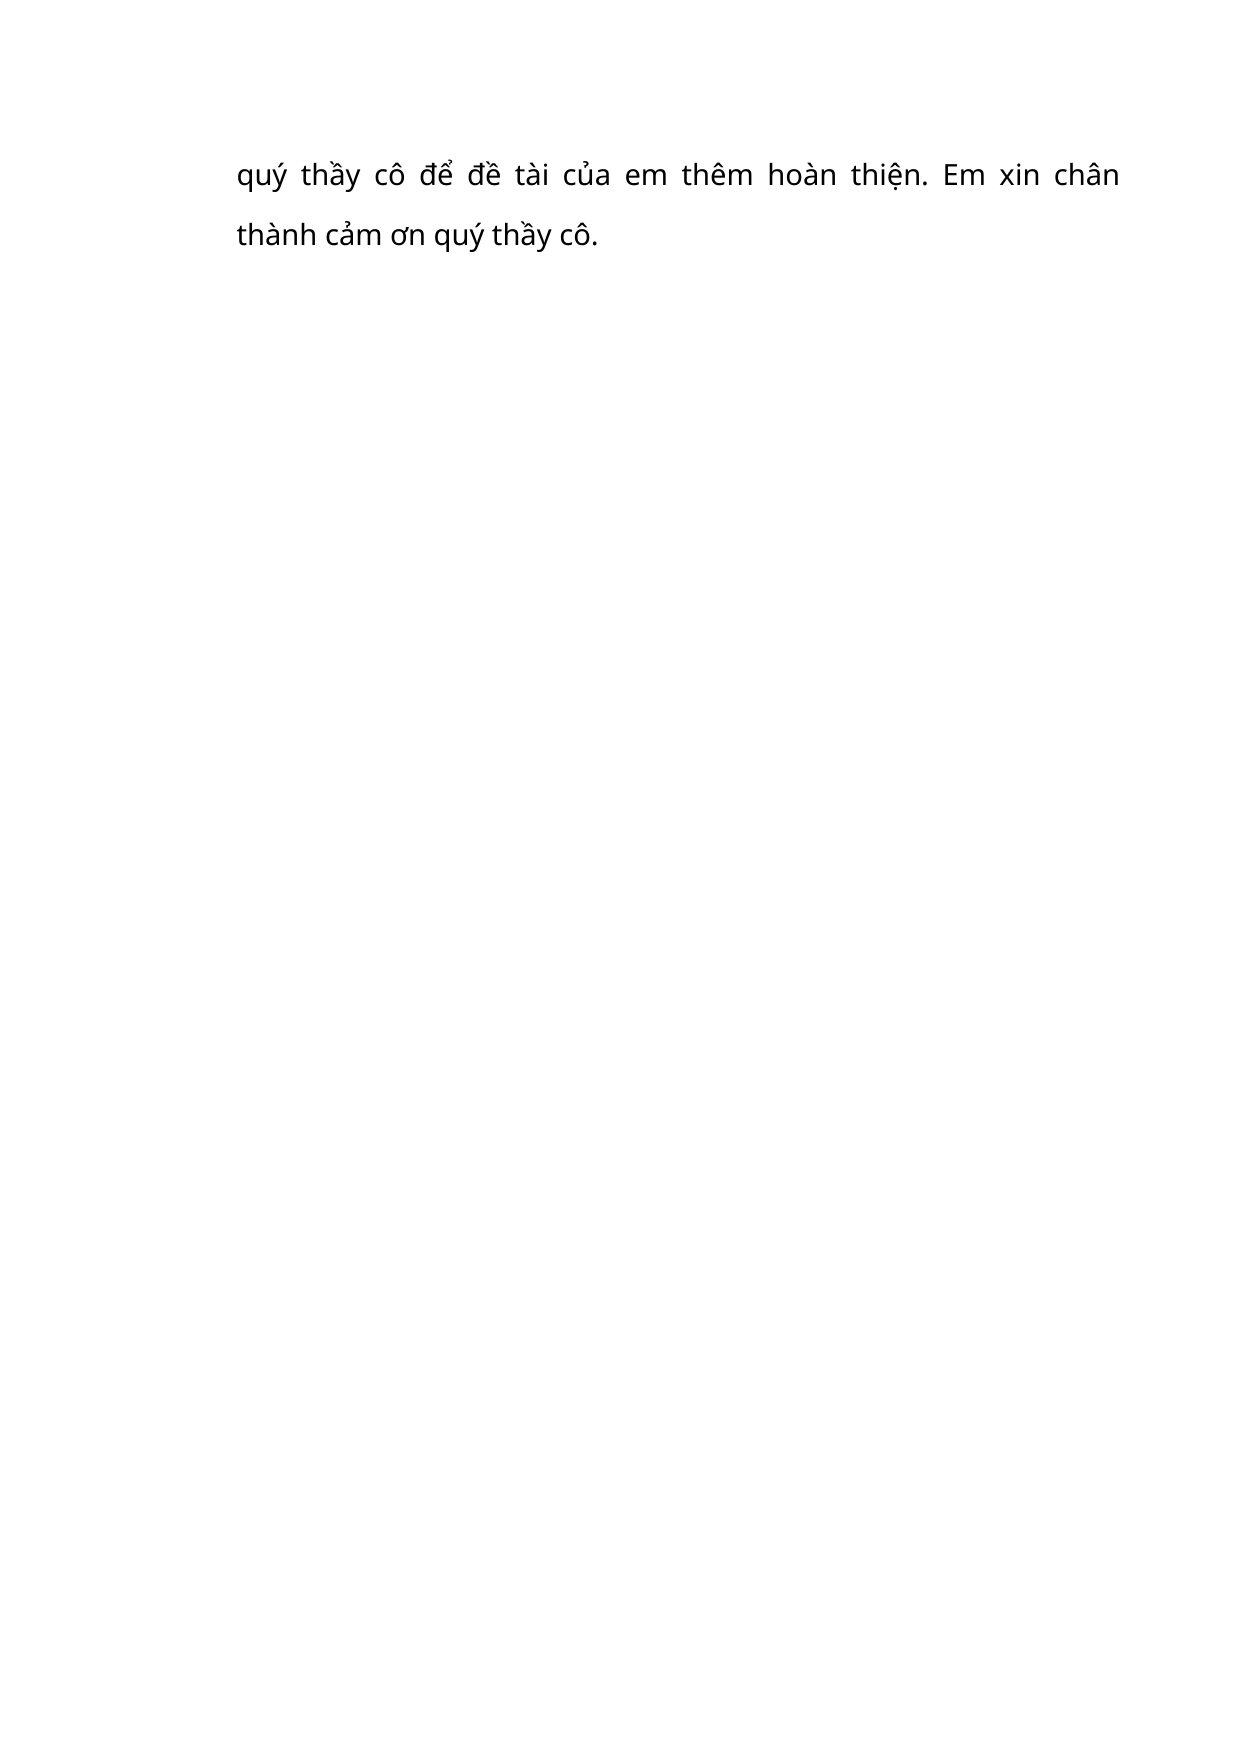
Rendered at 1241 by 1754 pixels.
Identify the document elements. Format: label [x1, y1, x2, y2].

text [236, 154, 1122, 253]
